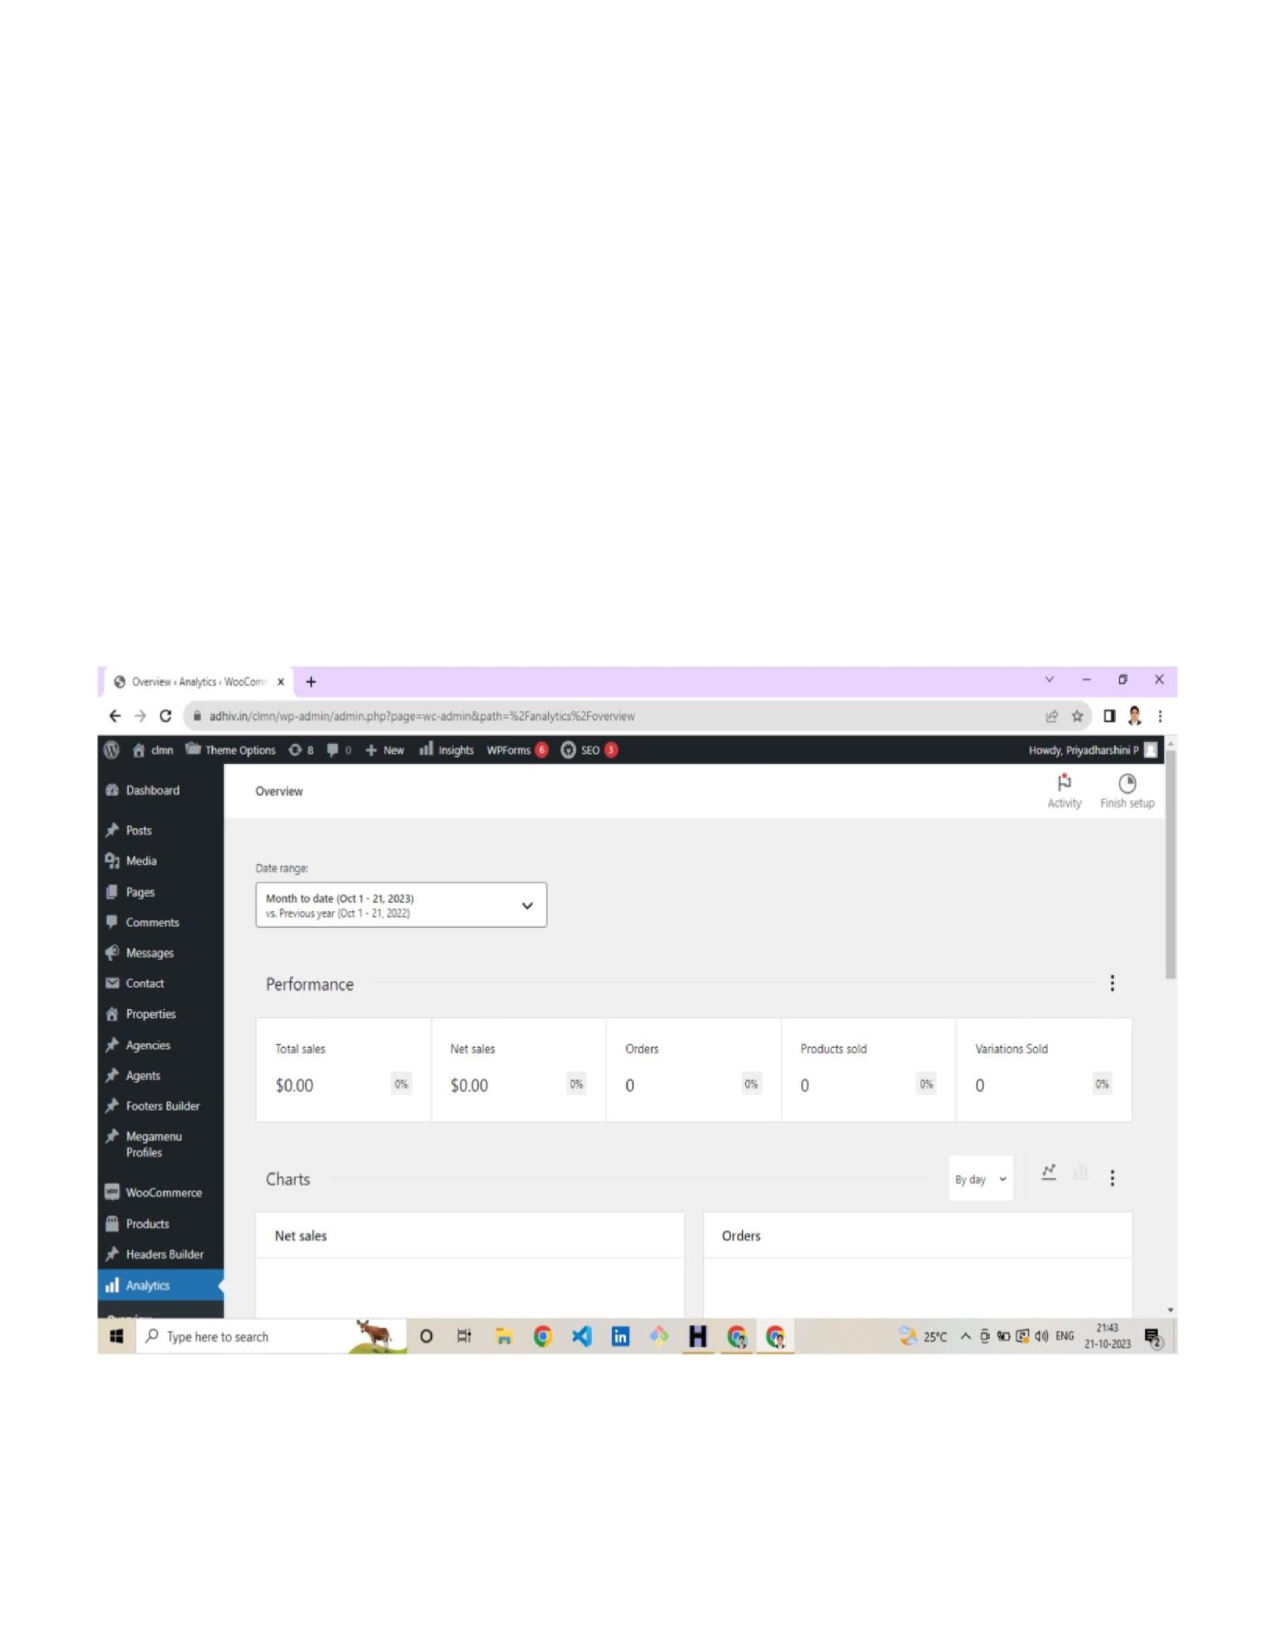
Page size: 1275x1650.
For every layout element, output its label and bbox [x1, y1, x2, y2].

picture [90, 658, 1188, 1358]
